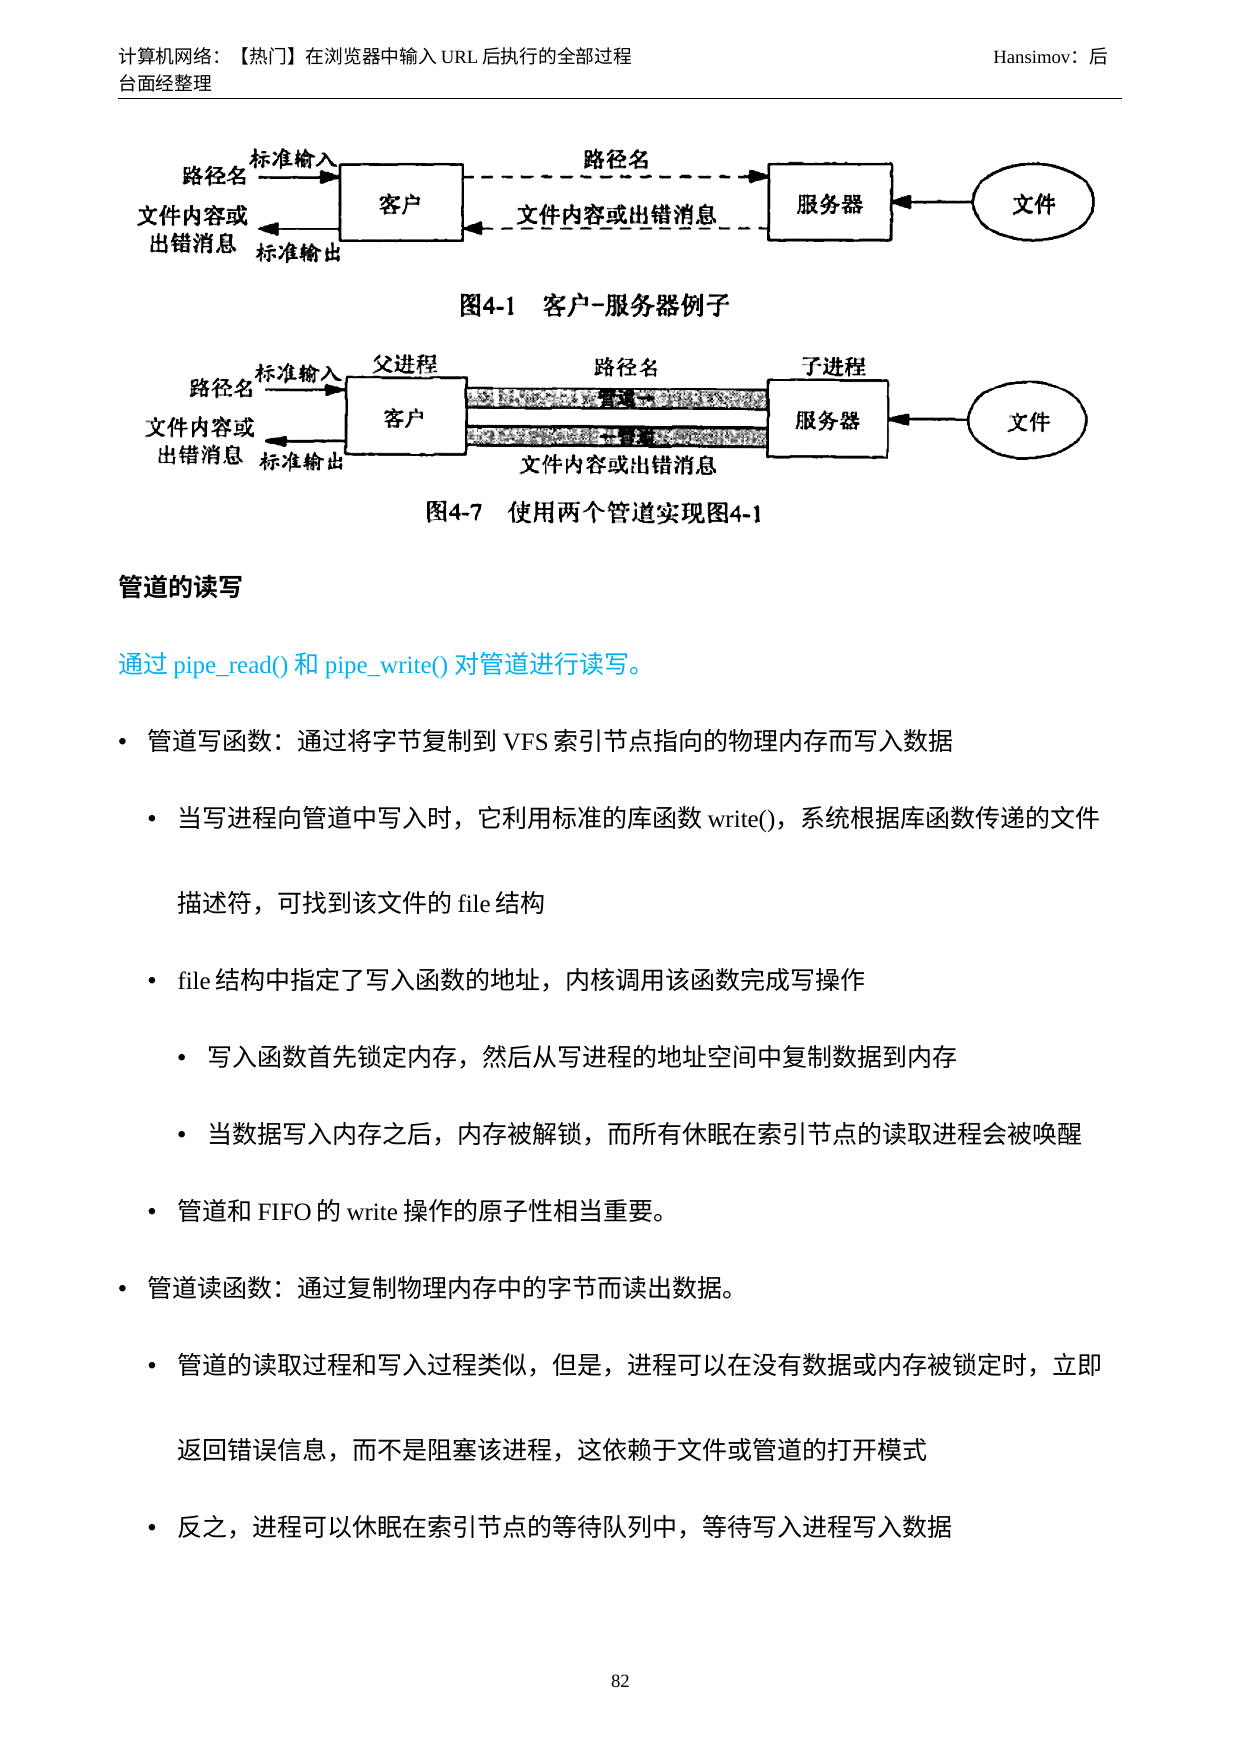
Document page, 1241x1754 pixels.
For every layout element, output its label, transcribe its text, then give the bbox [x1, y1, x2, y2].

text 管道和FIFO的write操作的原子性相当重要。 [148, 1176, 1122, 1243]
text 管道读函数：通过复制物理内存中的字节而读出数据。 [118, 1252, 1122, 1320]
subtitle 管道的读写 [118, 552, 1122, 620]
text 当数据写入内存之后，内存被解锁，而所有休眠在索引节点的读取进程会被唤醒 [177, 1098, 1122, 1166]
text 当写进程向管道中写入时，它利用标准的库函数write()，系统根据库函数传递的文件描述符，可找到该文件的file结构 [148, 783, 1122, 936]
picture [118, 129, 1123, 331]
picture [118, 340, 1123, 535]
text file结构中指定了写入函数的地址，内核调用该函数完成写操作 [148, 944, 1122, 1012]
text 管道的读取过程和写入过程类似，但是，进程可以在没有数据或内存被锁定时，立即返回错误信息，而不是阻塞该进程，这依赖于文件或管道的打开模式 [148, 1329, 1122, 1482]
text 写入函数首先锁定内存，然后从写进程的地址空间中复制数据到内存 [177, 1022, 1122, 1089]
text 反之，进程可以休眠在索引节点的等待队列中，等待写入进程写入数据 [148, 1491, 1122, 1559]
text 管道写函数：通过将字节复制到VFS索引节点指向的物理内存而写入数据 [118, 706, 1122, 774]
text 通过pipe_read() 和pipe_write() 对管道进行读写。 [118, 629, 1122, 697]
